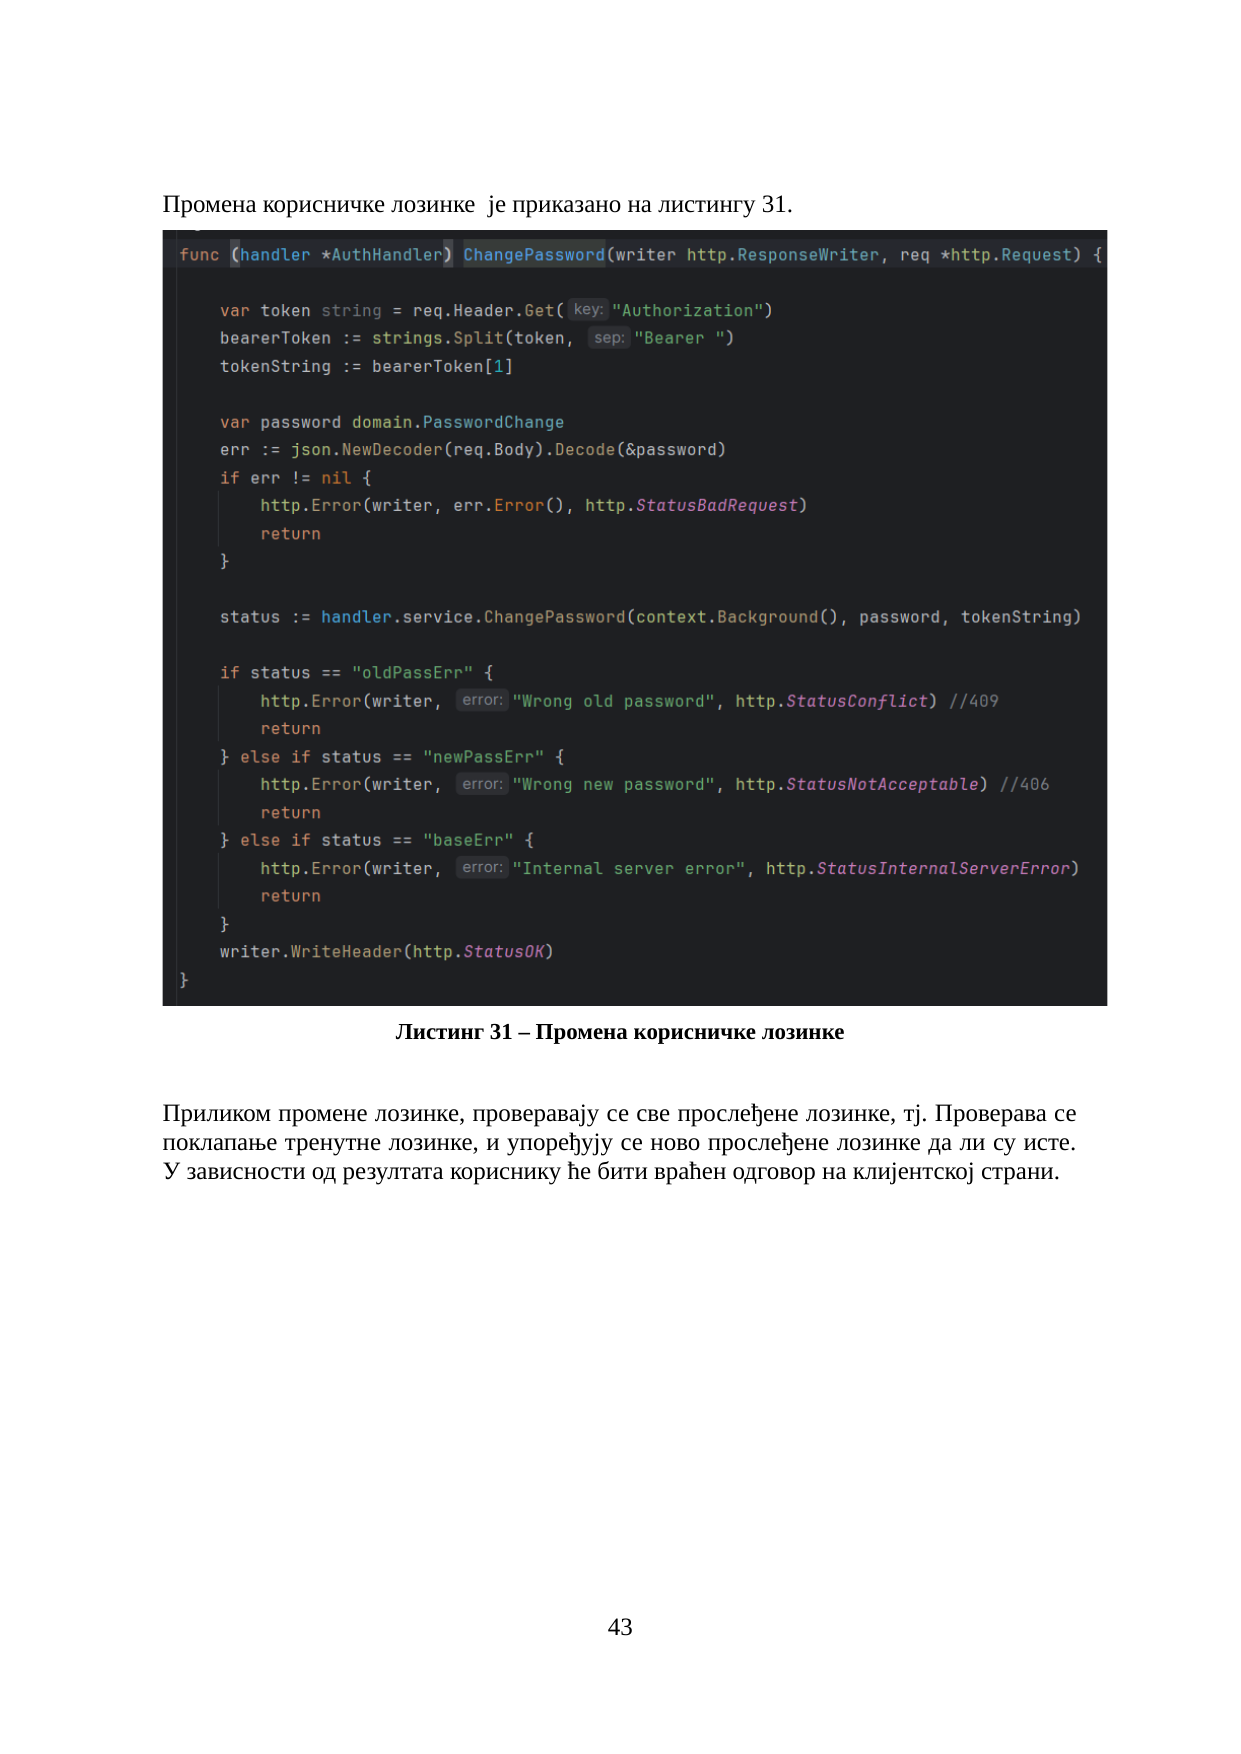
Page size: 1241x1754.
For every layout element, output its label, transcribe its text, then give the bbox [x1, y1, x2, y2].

picture [162, 230, 1108, 1006]
text Приликом промене лозинке, проверавају се све прослеђене лозинке, тј. Проверава се поклапање тренутне лозинке, и упоређују се ново прослеђене лозинке да ли су исте. У зависности од резултата кориснику ће бити враћен одговор на клијентској страни. [162, 1098, 1078, 1185]
text Листинг 31 – Промена корисничке лозинке [162, 1018, 1078, 1045]
text Промена корисничке лозинке је приказано на листингу 31. [162, 189, 1078, 218]
